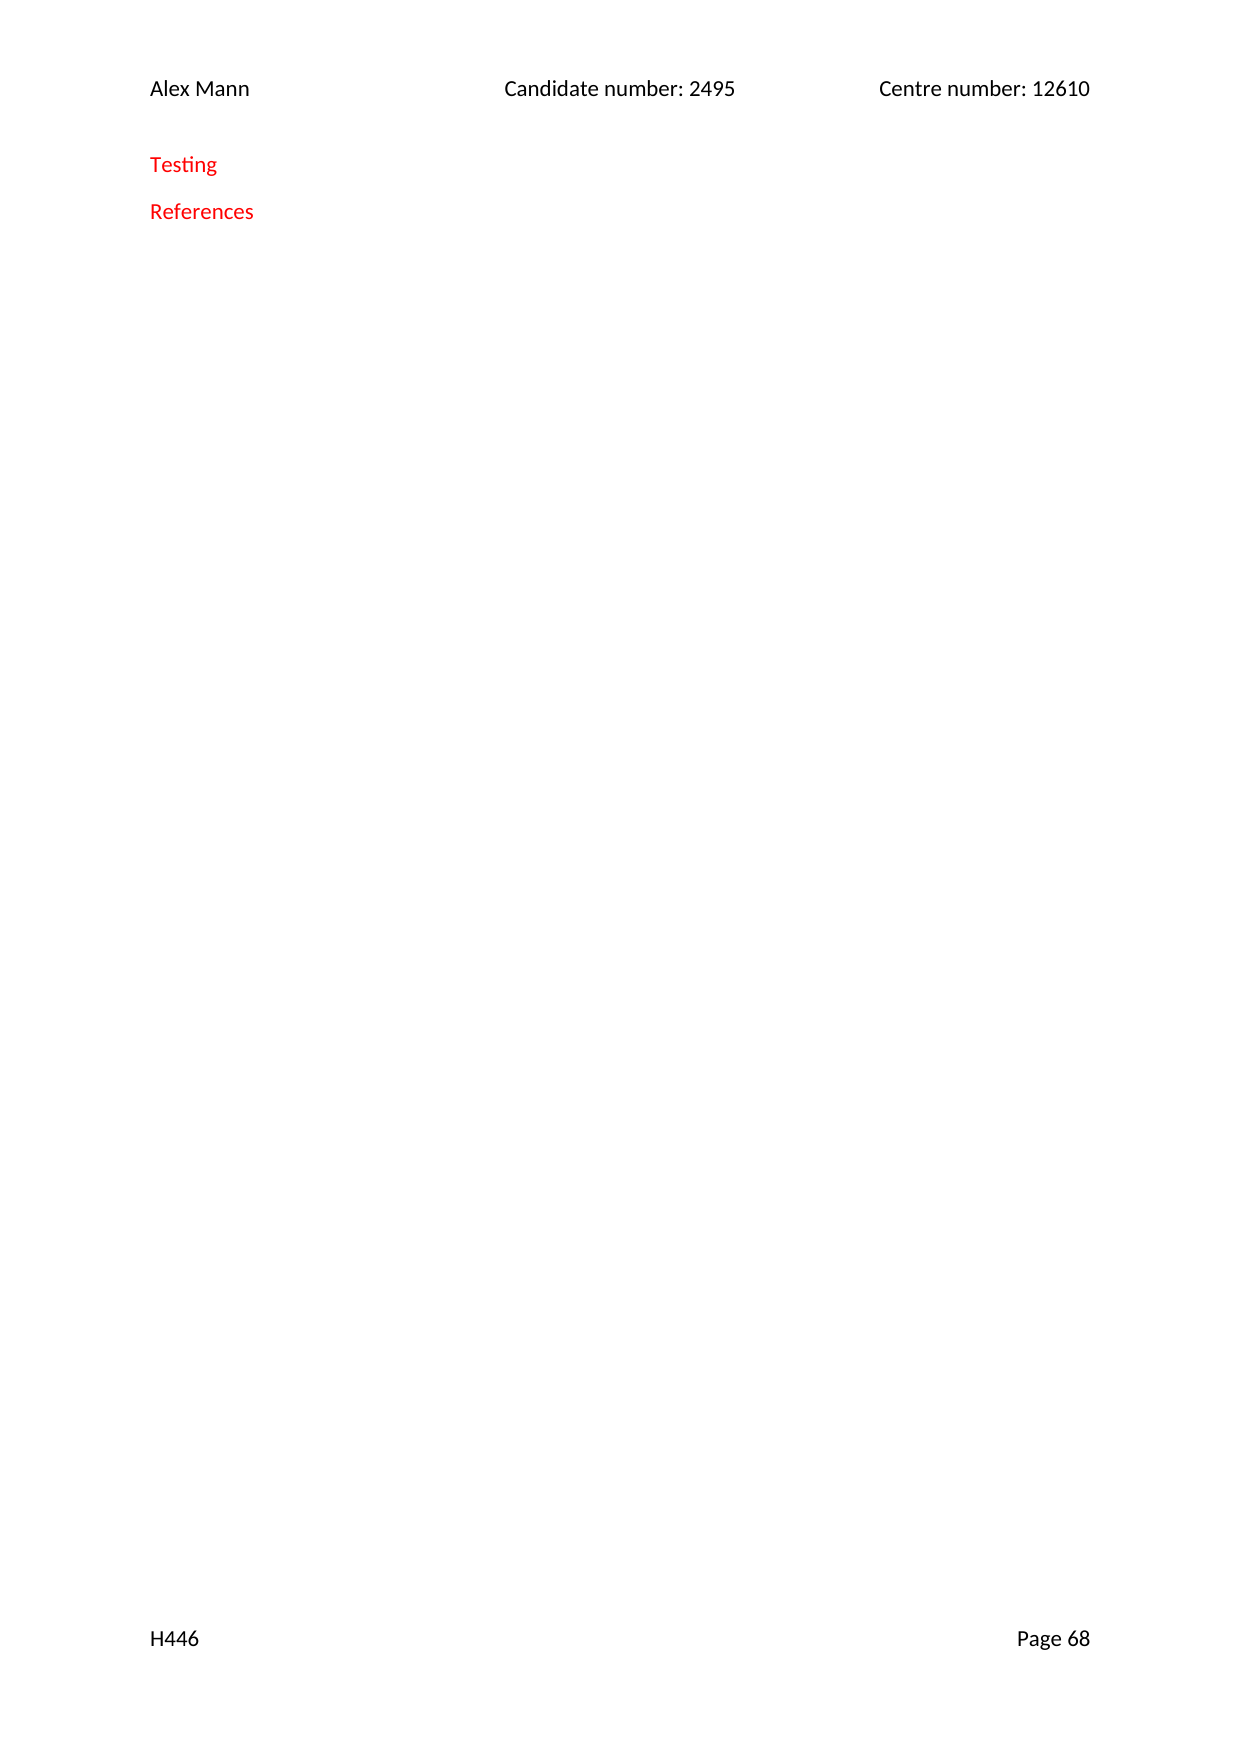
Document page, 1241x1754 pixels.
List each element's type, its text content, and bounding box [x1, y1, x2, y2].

list References [150, 197, 1090, 225]
list Testing [150, 150, 1090, 178]
